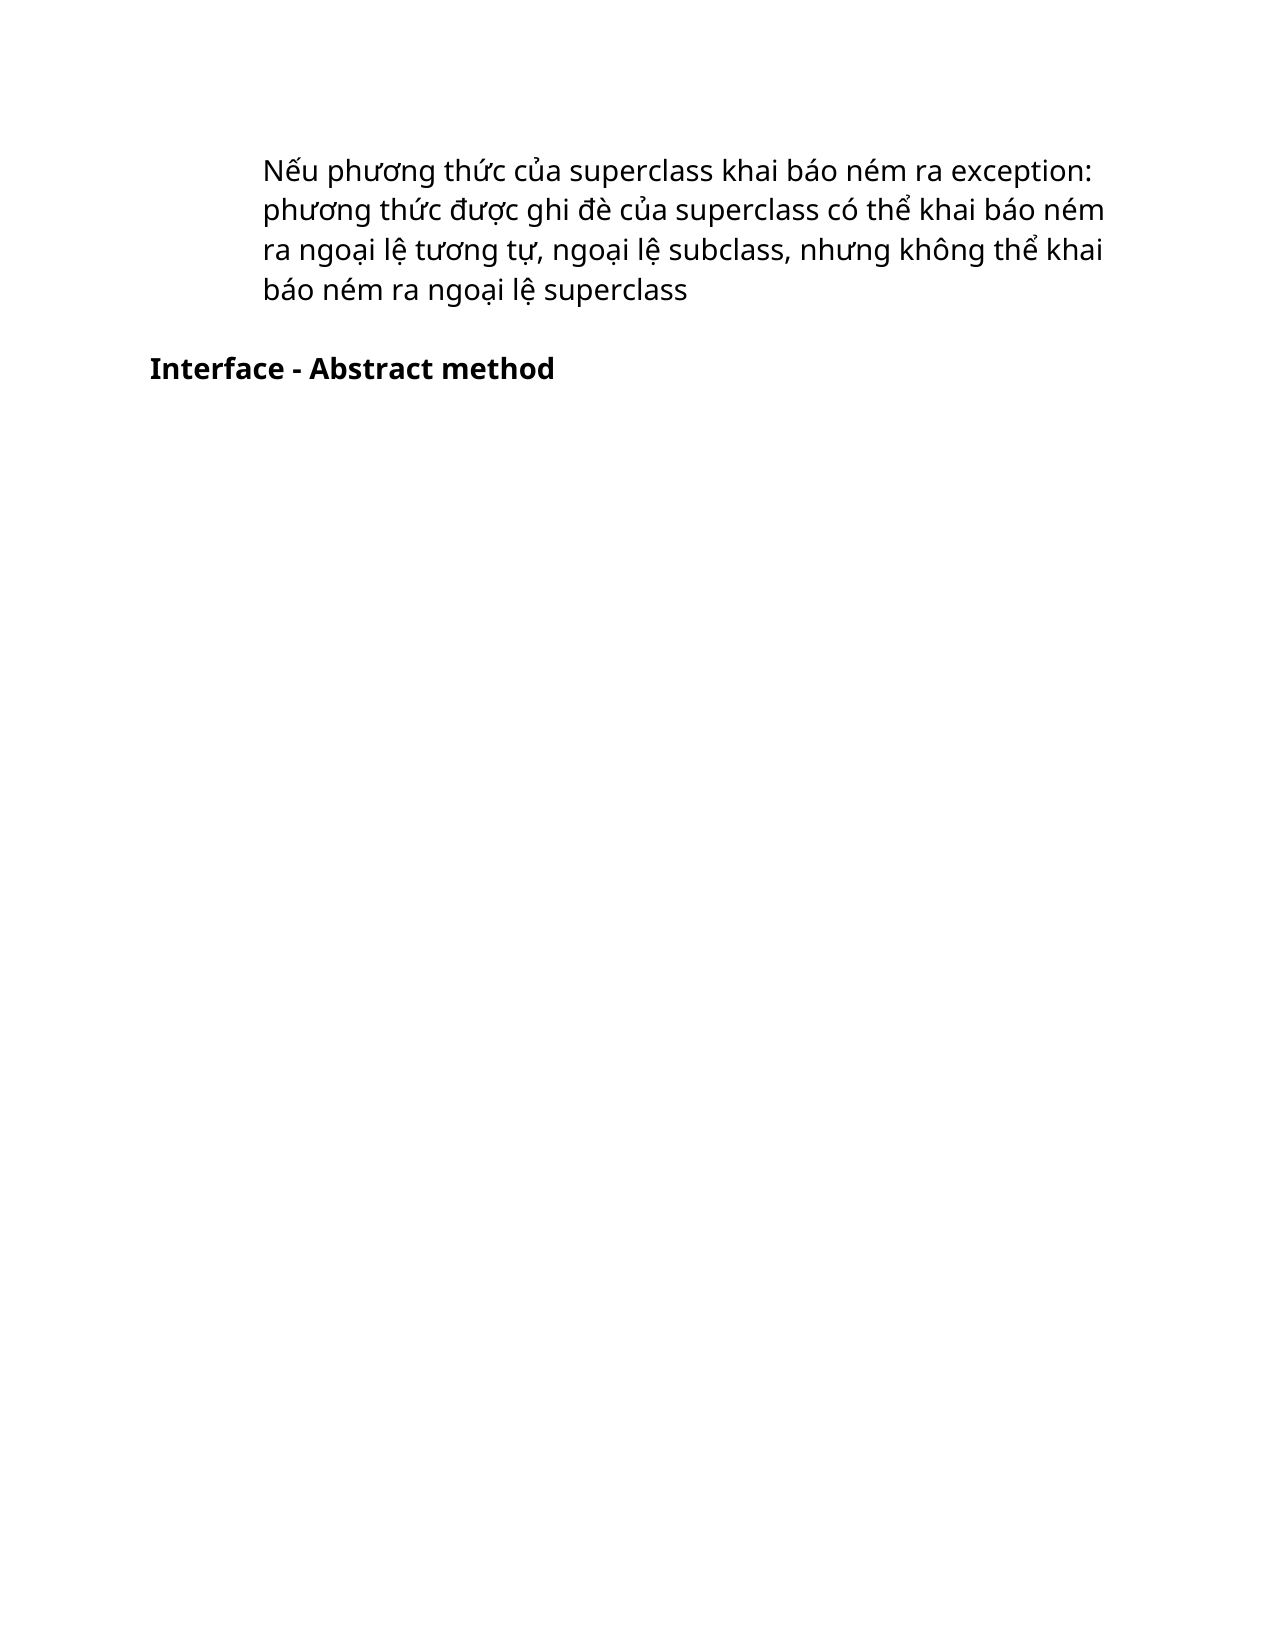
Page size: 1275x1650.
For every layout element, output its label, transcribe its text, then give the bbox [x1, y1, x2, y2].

text Nếu phương thức của superclass khai báo ném ra exception: phương thức được ghi đè của superclass có thể khai báo ném ra ngoại lệ tương tự, ngoại lệ subclass, nhưng không thể khai báo ném ra ngoại lệ superclass [262, 150, 1125, 309]
text Interface - Abstract method [150, 348, 1125, 388]
